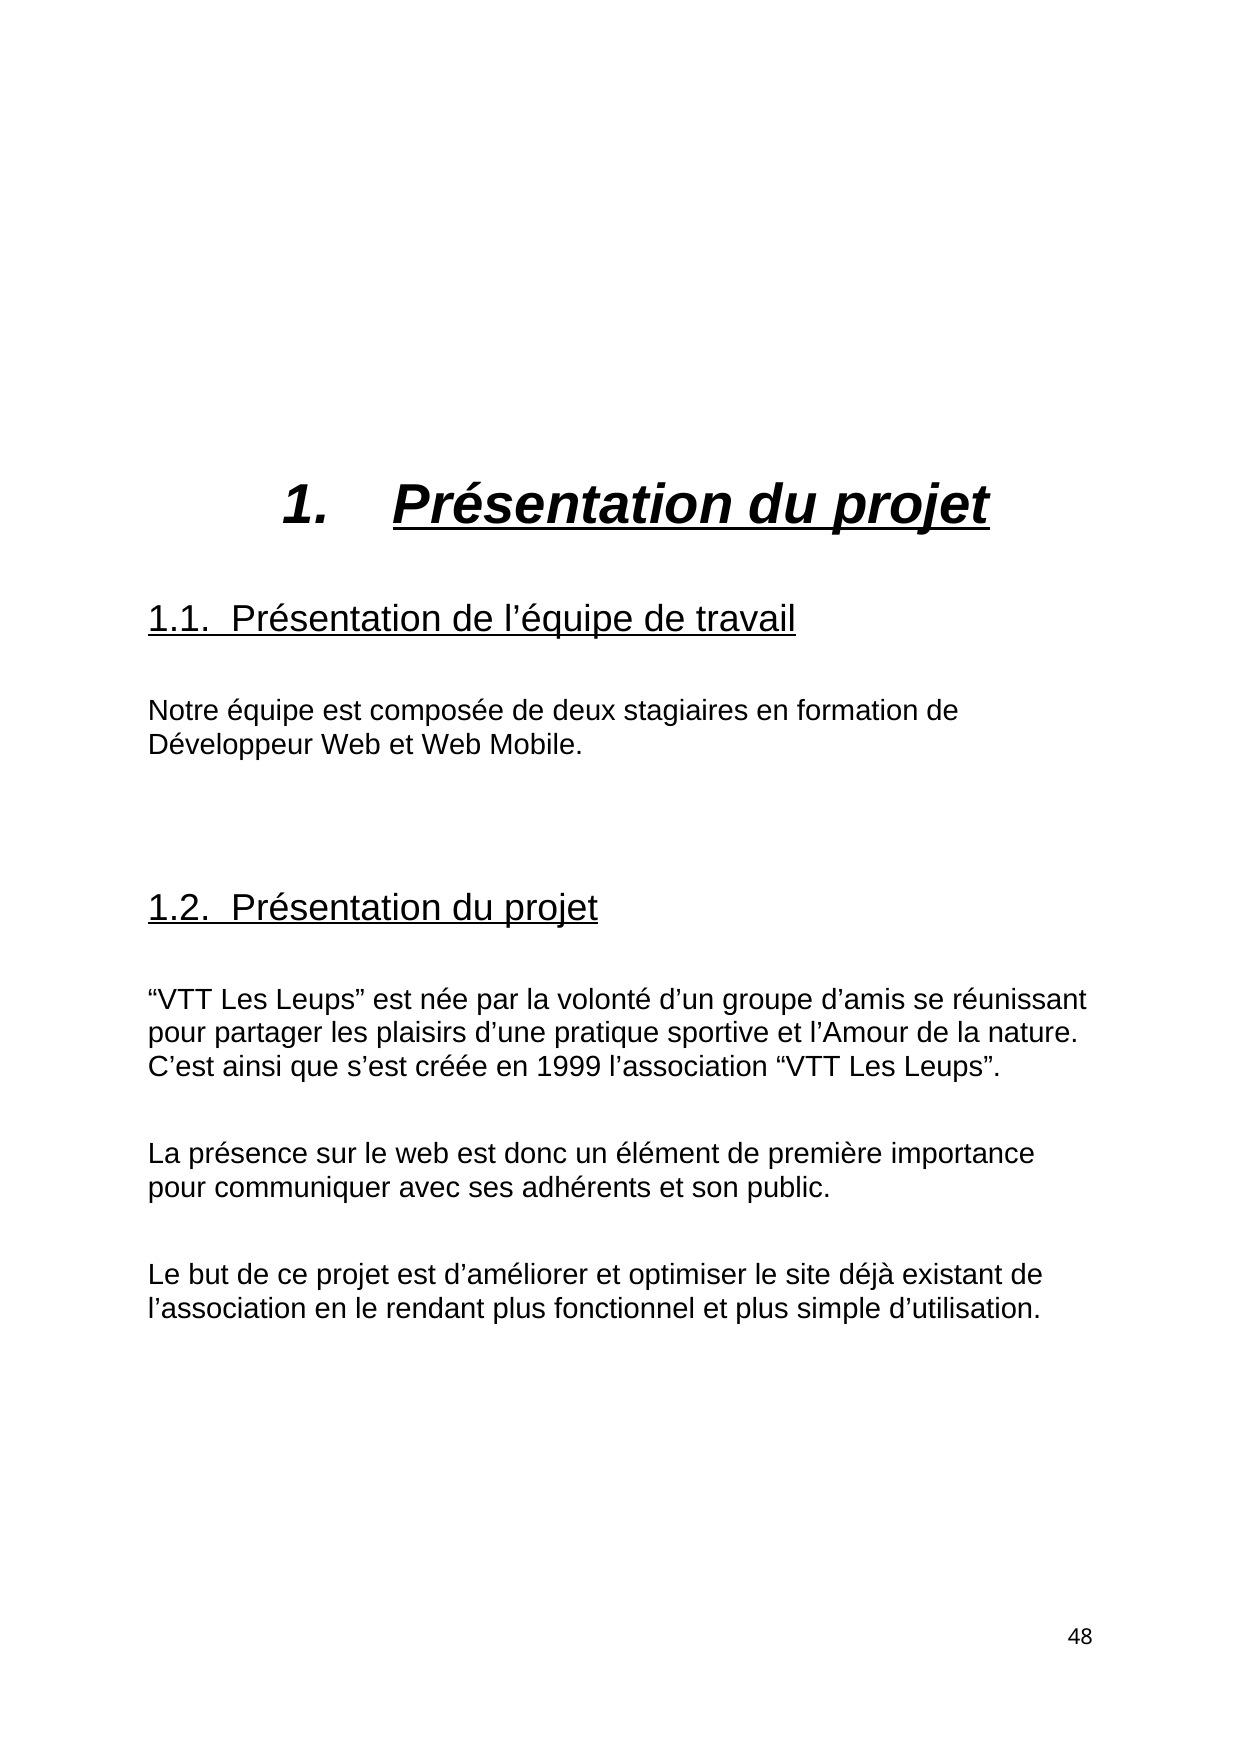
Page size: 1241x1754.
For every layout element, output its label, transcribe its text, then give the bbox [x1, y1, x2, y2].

text “VTT Les Leups” est née par la volonté d’un groupe d’amis se réunissant pour partager les plaisirs d’une pratique sportive et l’Amour de la nature. C’est ainsi que s’est créée en 1999 l’association “VTT Les Leups”. [148, 982, 1093, 1082]
text 1.2. Présentation du projet [148, 885, 1093, 928]
list Présentation du projet [185, 471, 1093, 535]
text Notre équipe est composée de deux stagiaires en formation de Développeur Web et Web Mobile. [148, 693, 1093, 760]
text Le but de ce projet est d’améliorer et optimiser le site déjà existant de l’association en le rendant plus fonctionnel et plus simple d’utilisation. [148, 1257, 1093, 1324]
text La présence sur le web est donc un élément de première importance pour communiquer avec ses adhérents et son public. [148, 1136, 1093, 1203]
text 1.1. Présentation de l’équipe de travail [148, 596, 1093, 639]
